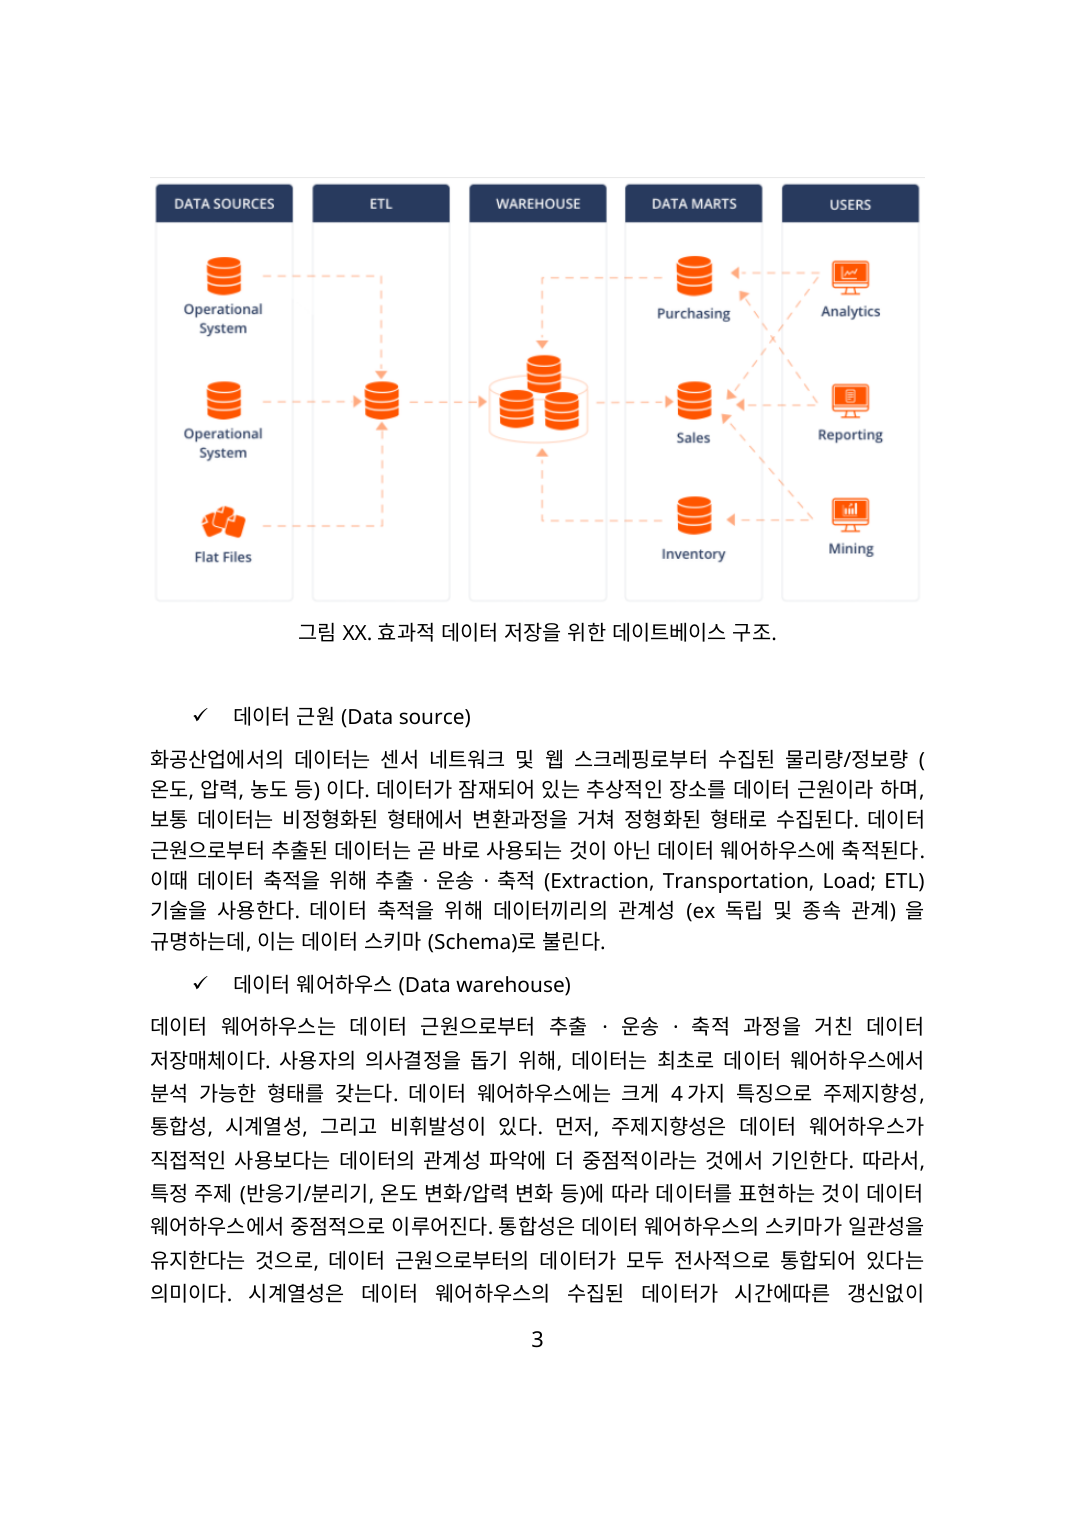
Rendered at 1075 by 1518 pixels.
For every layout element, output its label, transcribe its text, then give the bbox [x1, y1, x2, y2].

text 그림 XX. 효과적 데이터 저장을 위한 데이트베이스 구조. [150, 617, 925, 647]
list 데이터 웨어하우스 (Data warehouse) [192, 968, 925, 998]
text 화공산업에서의 데이터는 센서 네트워크 및 웹 스크레핑로부터 수집된 물리량/정보량 (온도, 압력, 농도 등) 이다. 데이터가 잠재되어 있는 추상적인 장소를 데이터 근원이라 하며, 보통 데이터는 비정형화된 형태에서 변환과정을 거쳐 정형화된 형태로 수집된다. 데이터 근원으로부터 추출된 데이터는 곧 바로 사용되는 것이 아닌 데이터 웨어하우스에 축적된다. 이때 데이터 축적을 위해 추출 · 운송 · 축적 (Extraction, Transportation, Load; ETL) 기술을 사용한다. 데이터 축적을 위해 데이터끼리의 관계성 (ex 독립 및 종속 관계) 을 규명하는데, 이는 데이터 스키마 (Schema)로 불린다. [150, 743, 925, 955]
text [150, 1011, 925, 1308]
list 데이터 근원 (Data source) [192, 700, 925, 731]
picture [150, 177, 925, 604]
